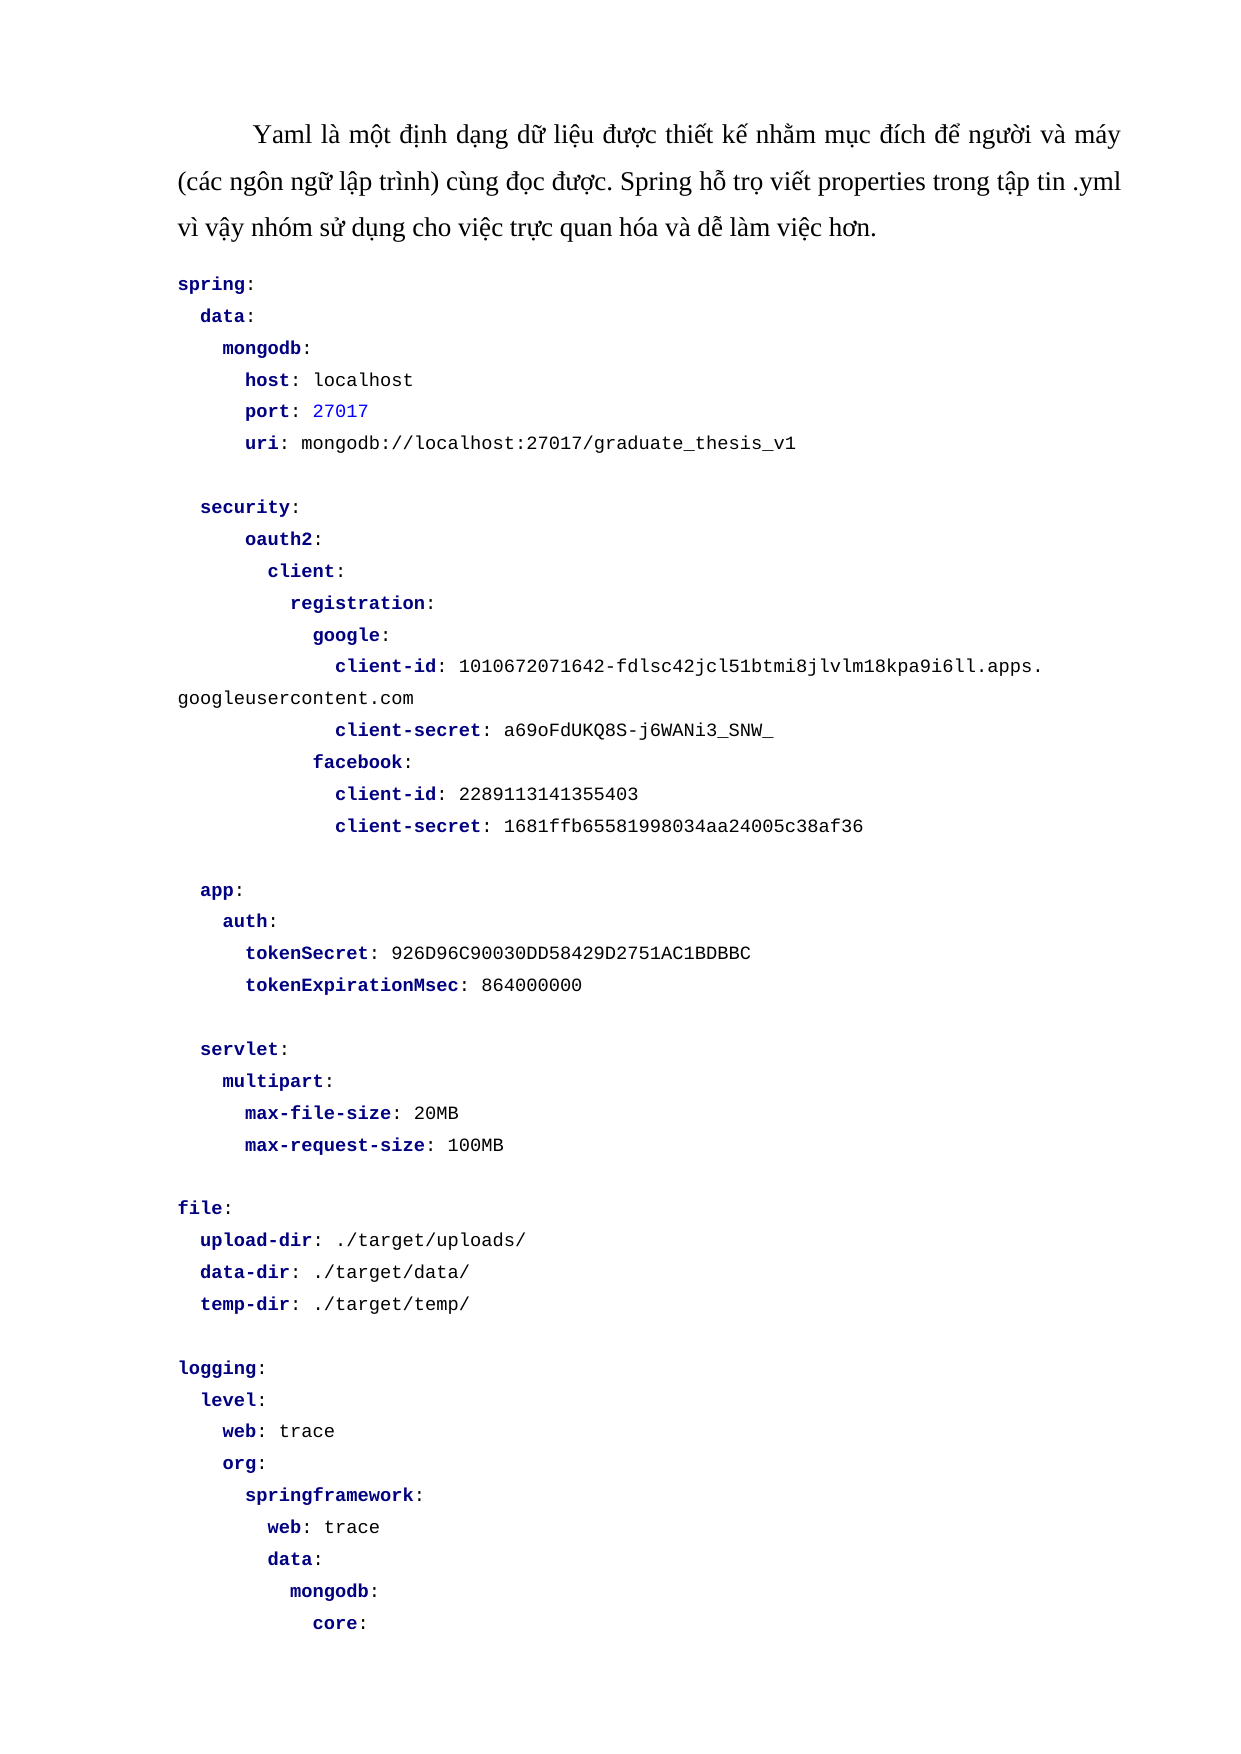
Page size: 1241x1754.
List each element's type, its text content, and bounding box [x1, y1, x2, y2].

text Yaml là một định dạng dữ liệu được thiết kế nhằm mục đích để người và máy (các ngôn ngữ lập trình) cùng đọc được. Spring hỗ trọ viết properties trong tập tin .yml vì vậy nhóm sử dụng cho việc trực quan hóa và dễ làm việc hơn. [177, 118, 1122, 243]
text spring: data: mongodb: host: localhost port: 27017 uri: mongodb://localhost:27017/graduate_thesis_v1 security: oauth2: client: registration: google: client-id: 1010672071642-fdlsc42jcl51btmi8jlvlm18kpa9i6ll.apps. [177, 275, 1122, 678]
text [177, 689, 1122, 1635]
